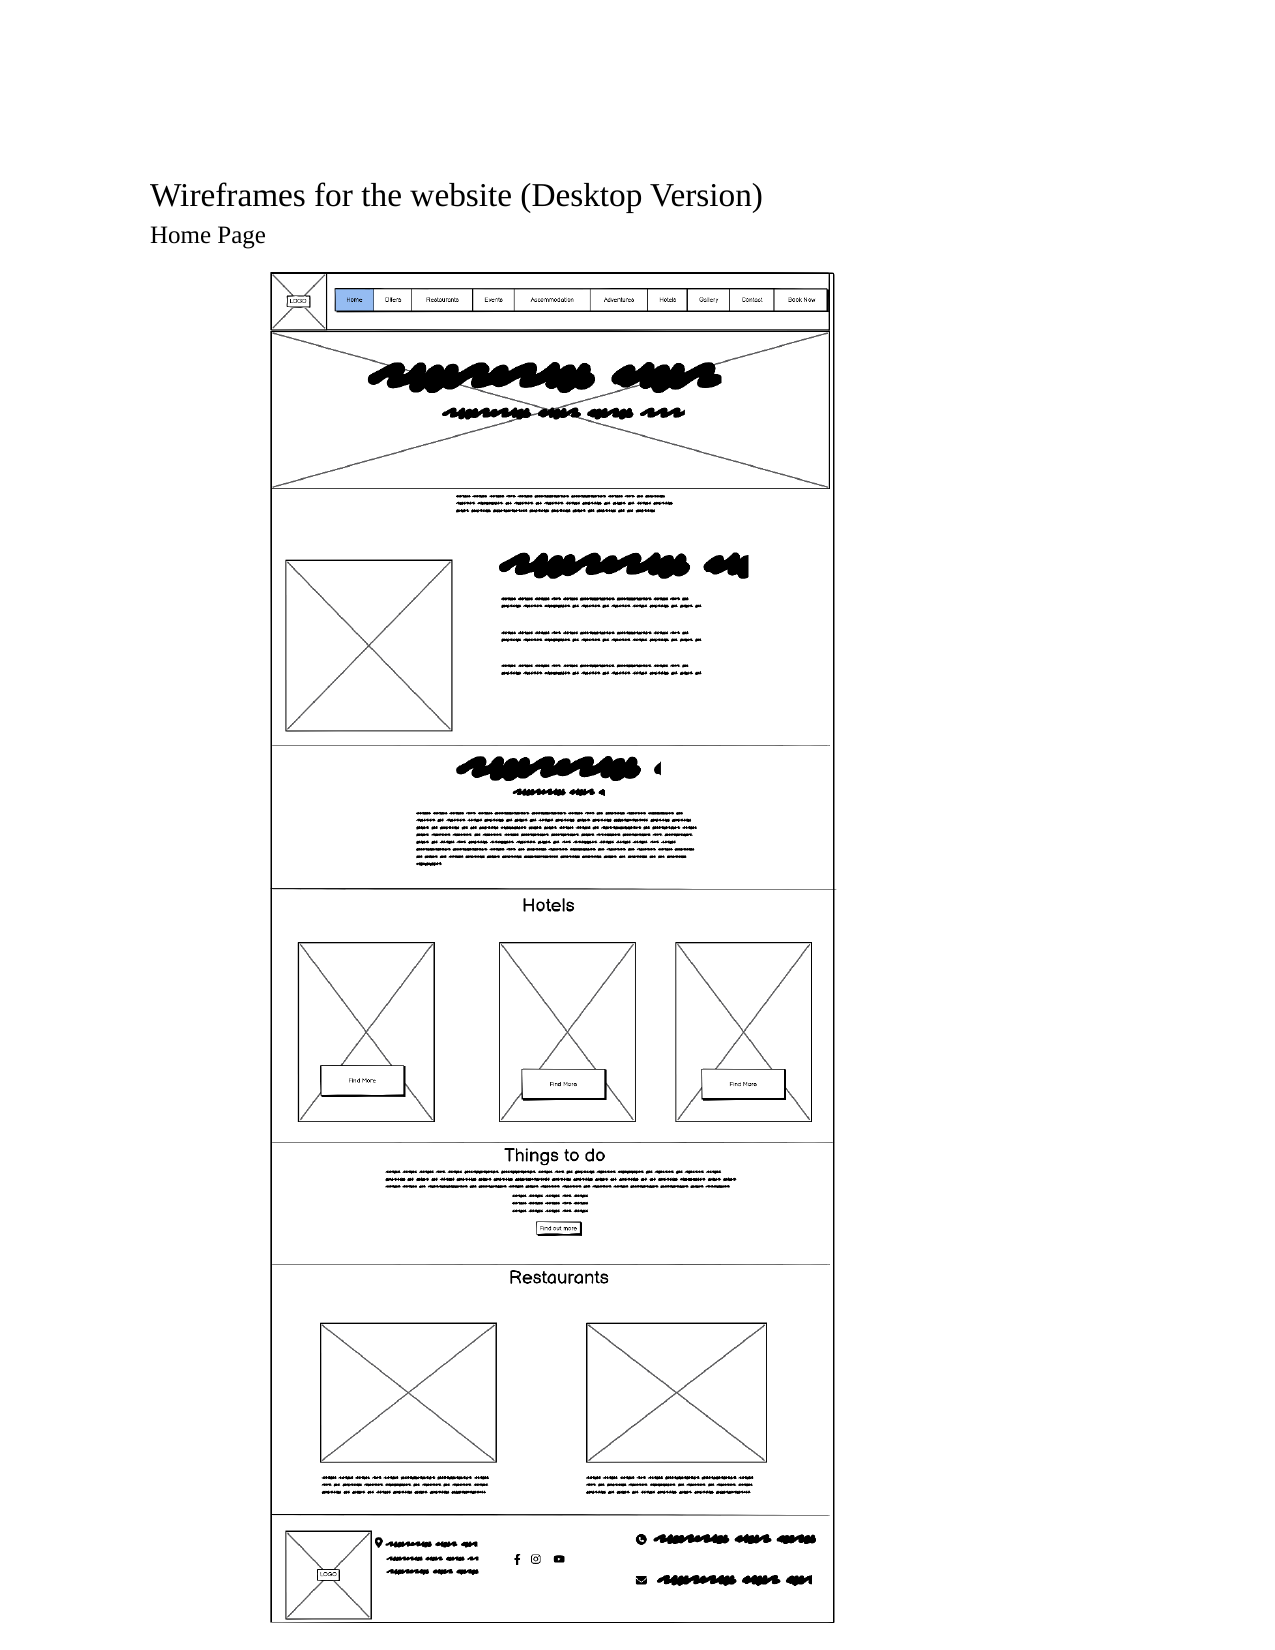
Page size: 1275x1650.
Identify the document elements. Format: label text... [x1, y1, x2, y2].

picture [270, 272, 837, 1623]
subtitle Home Page [150, 221, 1125, 249]
subtitle Wireframes for the website (Desktop Version) [150, 175, 1125, 213]
